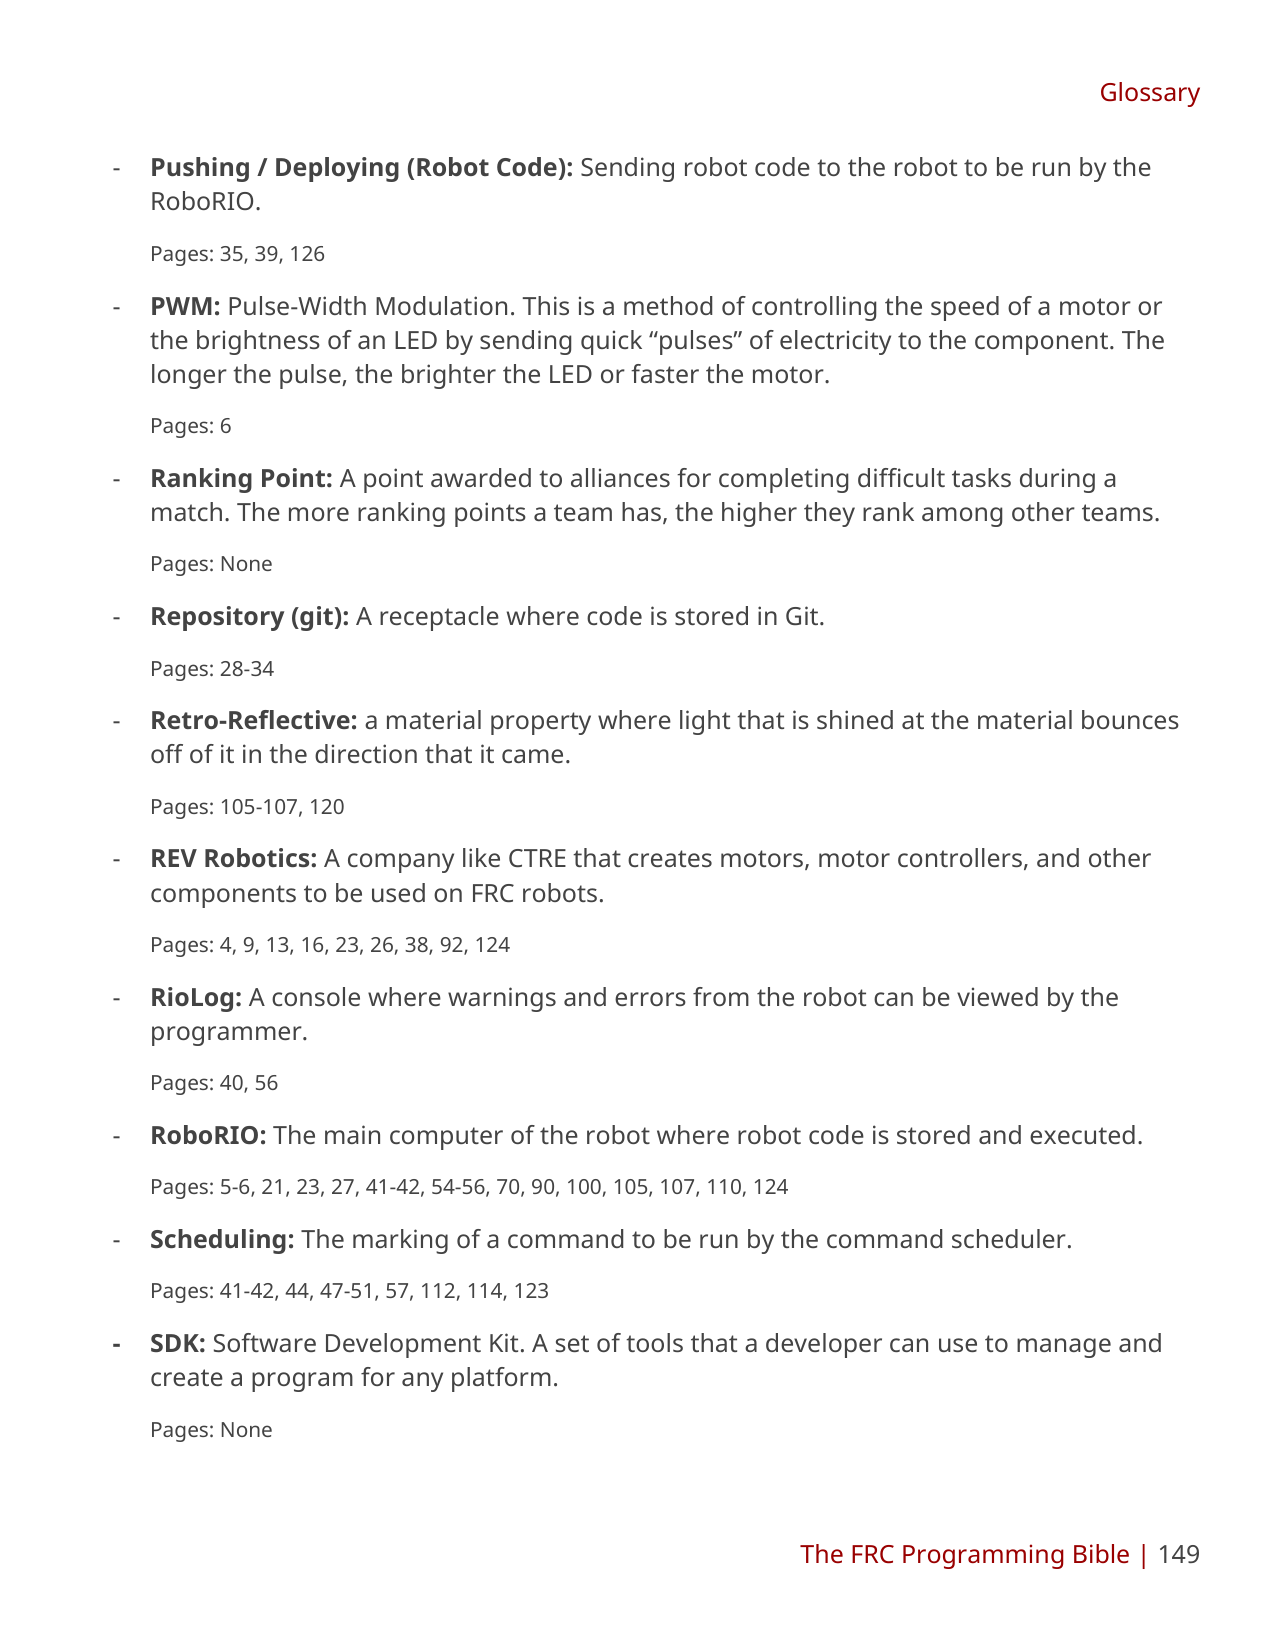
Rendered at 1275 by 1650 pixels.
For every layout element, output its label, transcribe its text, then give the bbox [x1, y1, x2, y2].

text Pages: 105-107, 120 [150, 792, 1200, 820]
text Pages: 5-6, 21, 23, 27, 41-42, 54-56, 70, 90, 100, 105, 107, 110, 124 [150, 1172, 1200, 1201]
list RoboRIO: The main computer of the robot where robot code is stored and executed. [112, 1118, 1200, 1152]
list Retro-Reflective: a material property where light that is shined at the material bounces off of it in the direction that it came. [112, 703, 1200, 771]
text Pages: None [150, 1415, 1200, 1443]
text Pages: 35, 39, 126 [150, 239, 1200, 267]
list SDK: Software Development Kit. A set of tools that a developer can use to manage and create a program for any platform. [112, 1326, 1200, 1394]
text Pages: 40, 56 [150, 1068, 1200, 1097]
text Pages: 28-34 [150, 654, 1200, 682]
list Ranking Point: A point awarded to alliances for completing difficult tasks during a match. The more ranking points a team has, the higher they rank among other teams. [112, 461, 1200, 529]
text Pages: None [150, 549, 1200, 578]
list RioLog: A console where warnings and errors from the robot can be viewed by the programmer. [112, 979, 1200, 1047]
list Repository (git): A receptacle where code is stored in Git. [112, 599, 1200, 633]
text Pages: 41-42, 44, 47-51, 57, 112, 114, 123 [150, 1277, 1200, 1305]
list Scheduling: The marking of a command to be run by the command scheduler. [112, 1222, 1200, 1256]
list REV Robotics: A company like CTRE that creates motors, motor controllers, and other components to be used on FRC robots. [112, 841, 1200, 909]
text Pages: 4, 9, 13, 16, 23, 26, 38, 92, 124 [150, 930, 1200, 958]
list PWM: Pulse-Width Modulation. This is a method of controlling the speed of a motor or the brightness of an LED by sending quick “pulses” of electricity to the component. The longer the pulse, the brighter the LED or faster the motor. [112, 288, 1200, 390]
list Pushing / Deploying (Robot Code): Sending robot code to the robot to be run by the RoboRIO. [112, 150, 1200, 218]
text Pages: 6 [150, 411, 1200, 440]
